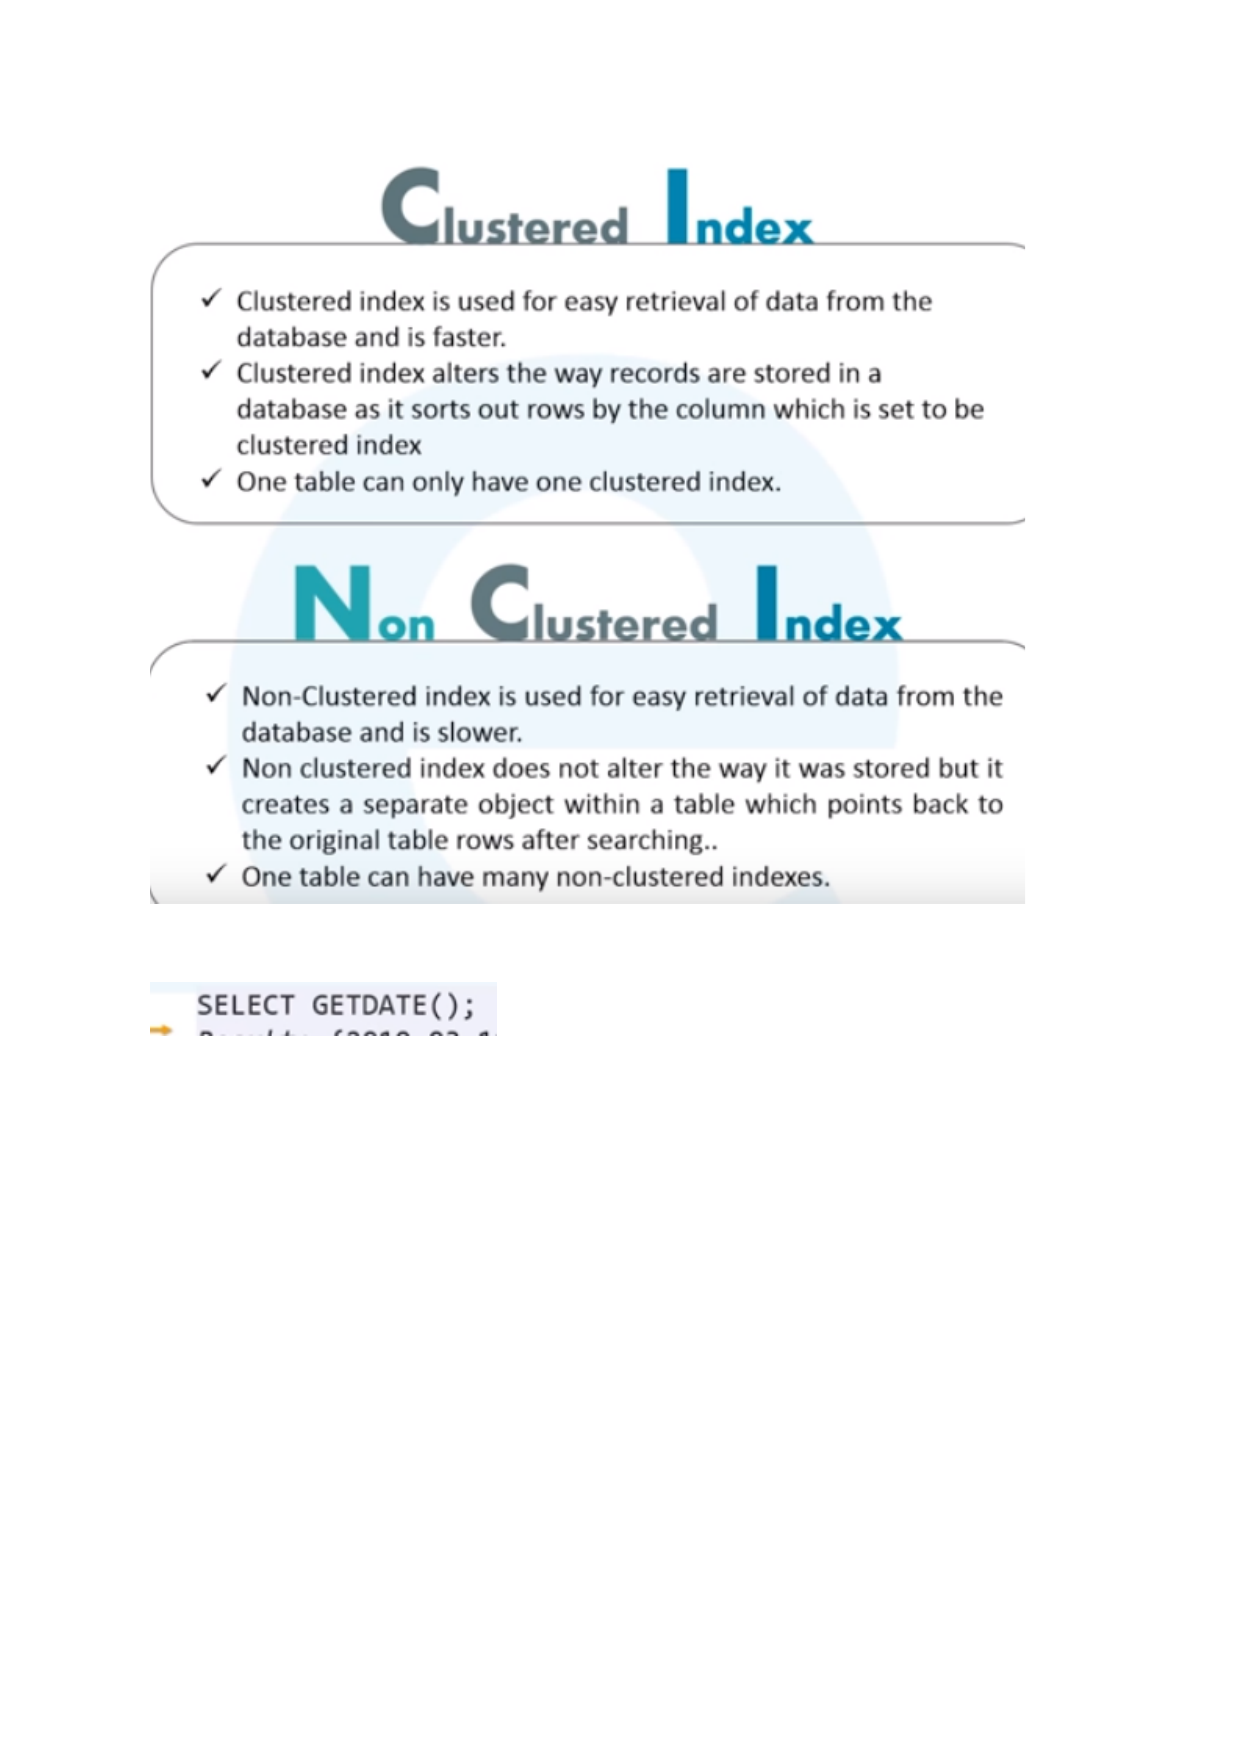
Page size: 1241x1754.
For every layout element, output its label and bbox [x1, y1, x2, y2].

picture [150, 982, 497, 1036]
picture [150, 150, 1025, 904]
